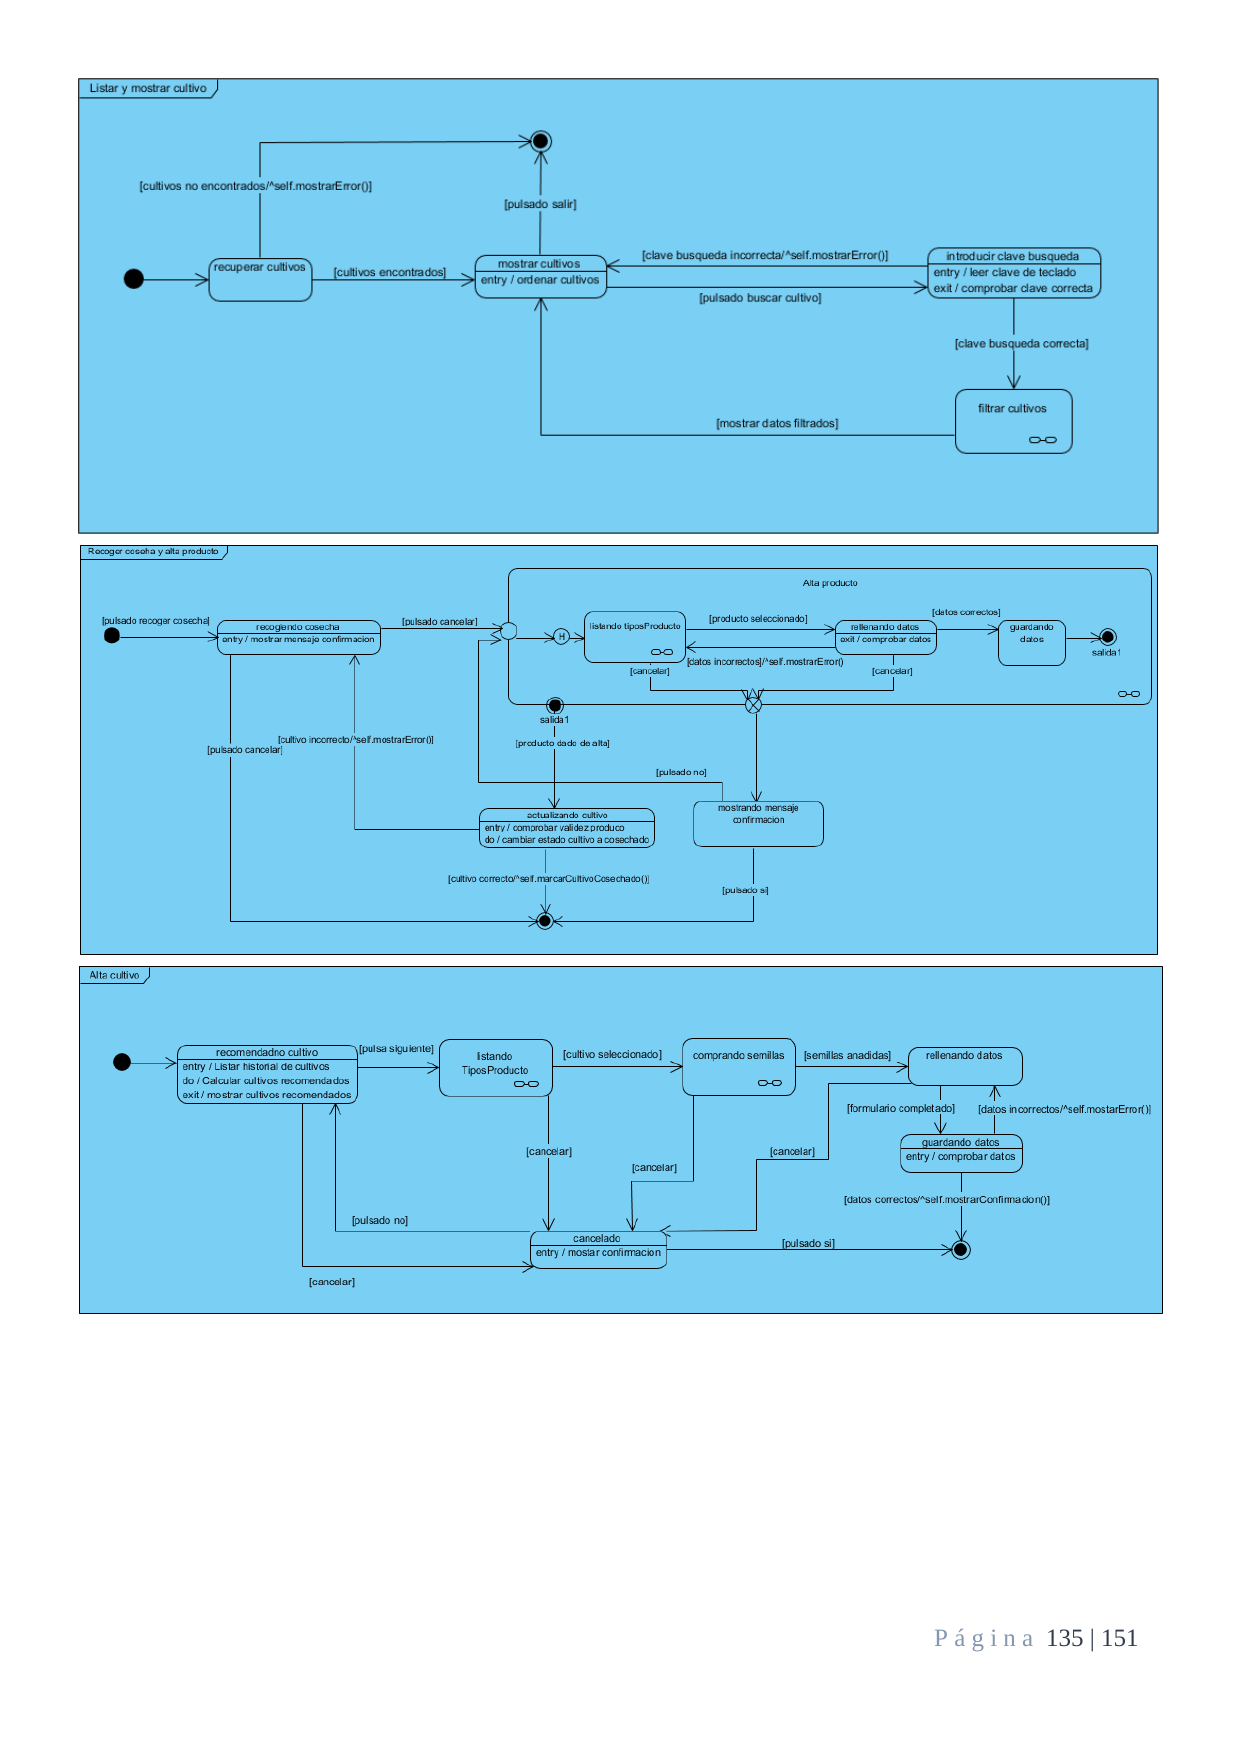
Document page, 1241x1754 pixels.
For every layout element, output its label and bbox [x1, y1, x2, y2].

picture [75, 75, 1165, 1316]
